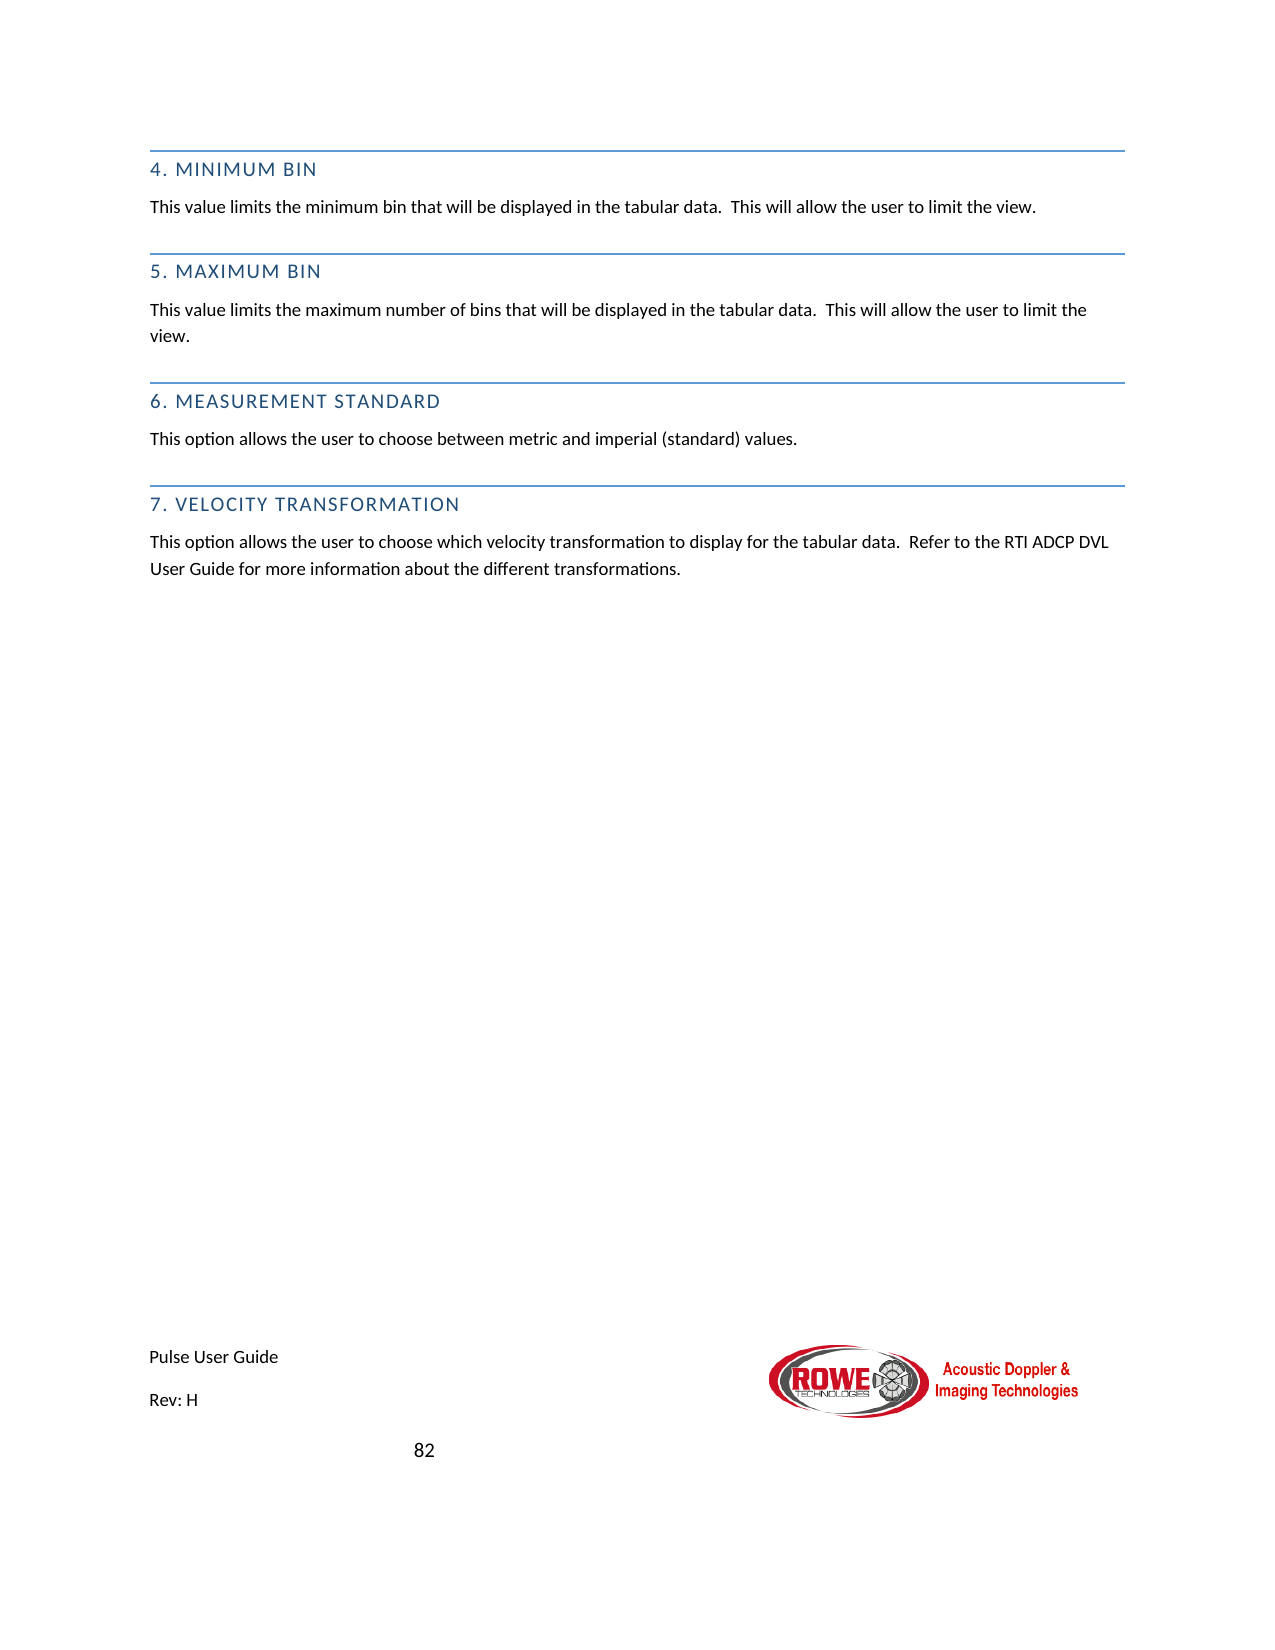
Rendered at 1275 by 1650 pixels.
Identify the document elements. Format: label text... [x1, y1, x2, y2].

text This value limits the minimum bin that will be displayed in the tabular data. This will allow the user to limit the view. [150, 195, 1125, 218]
text This option allows the user to choose which velocity transformation to display for the tabular data. Refer to the RTI ADCP DVL User Guide for more information about the different transformations. [150, 530, 1125, 580]
subtitle 4. Minimum Bin [150, 152, 1125, 181]
subtitle 7. Velocity Transformation [150, 487, 1125, 516]
text This value limits the maximum number of bins that will be displayed in the tabular data. This will allow the user to limit the view. [150, 298, 1125, 347]
subtitle 6. Measurement Standard [150, 384, 1125, 413]
subtitle 5. Maximum Bin [150, 255, 1125, 284]
text This option allows the user to choose between metric and imperial (standard) values. [150, 427, 1125, 450]
picture [768, 1344, 1114, 1425]
